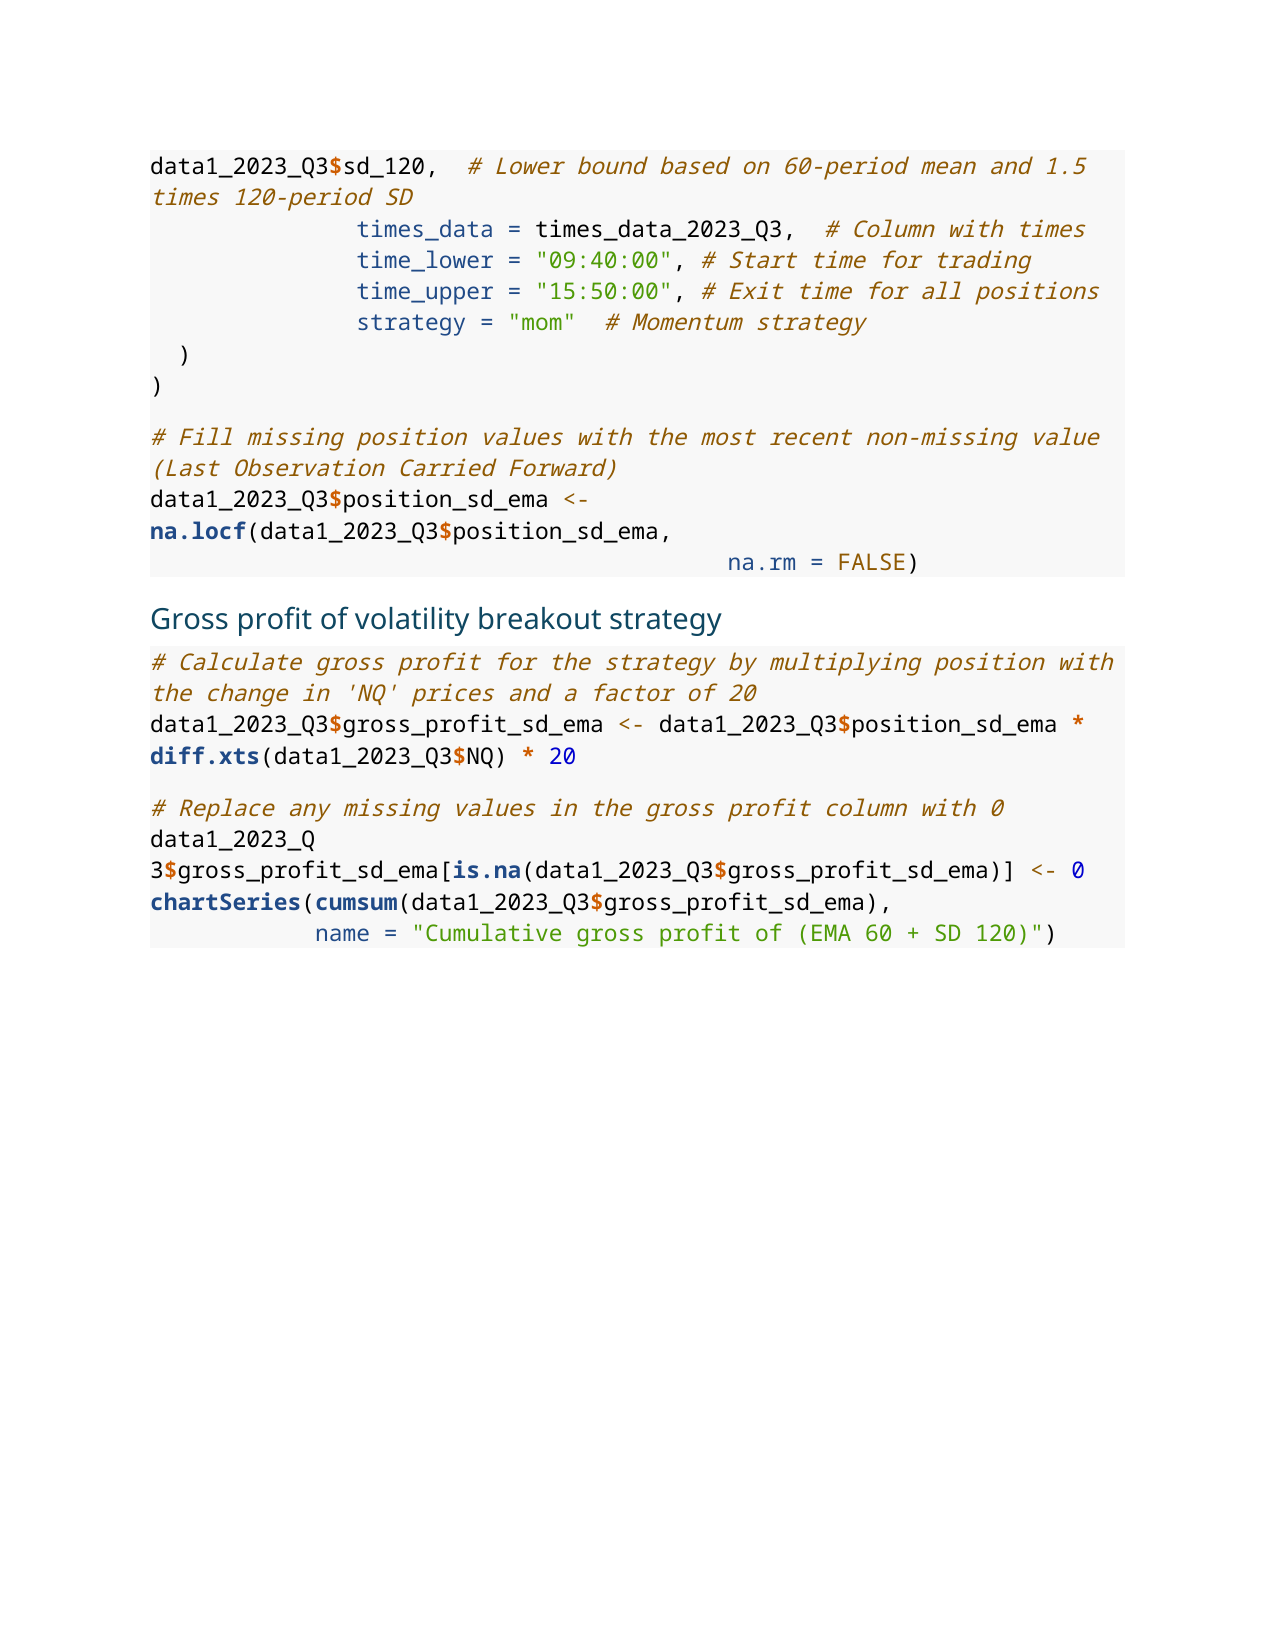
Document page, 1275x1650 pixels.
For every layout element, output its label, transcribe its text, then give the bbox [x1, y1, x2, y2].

text # Fill missing position values with the most recent non-missing value (Last Observation Carried Forward) data1_2023_Q3$position_sd_ema <- na.locf(data1_2023_Q3$position_sd_ema, na.rm = FALSE) [150, 421, 1125, 577]
subtitle Gross profit of volatility breakout strategy [150, 598, 1125, 638]
text # Replace any missing values in the gross profit column with 0 data1_2023_Q3$gross_profit_sd_ema[is.na(data1_2023_Q3$gross_profit_sd_ema)] <- 0 chartSeries(cumsum(data1_2023_Q3$gross_profit_sd_ema), name = "Cumulative gross profit of (EMA 60 + SD 120)") [315, 792, 1125, 948]
text # Calculate gross profit for the strategy by multiplying position with the change in 'NQ' prices and a factor of 20 data1_2023_Q3$gross_profit_sd_ema <- data1_2023_Q3$position_sd_ema * diff.xts(data1_2023_Q3$NQ) * 20 [150, 646, 1125, 771]
